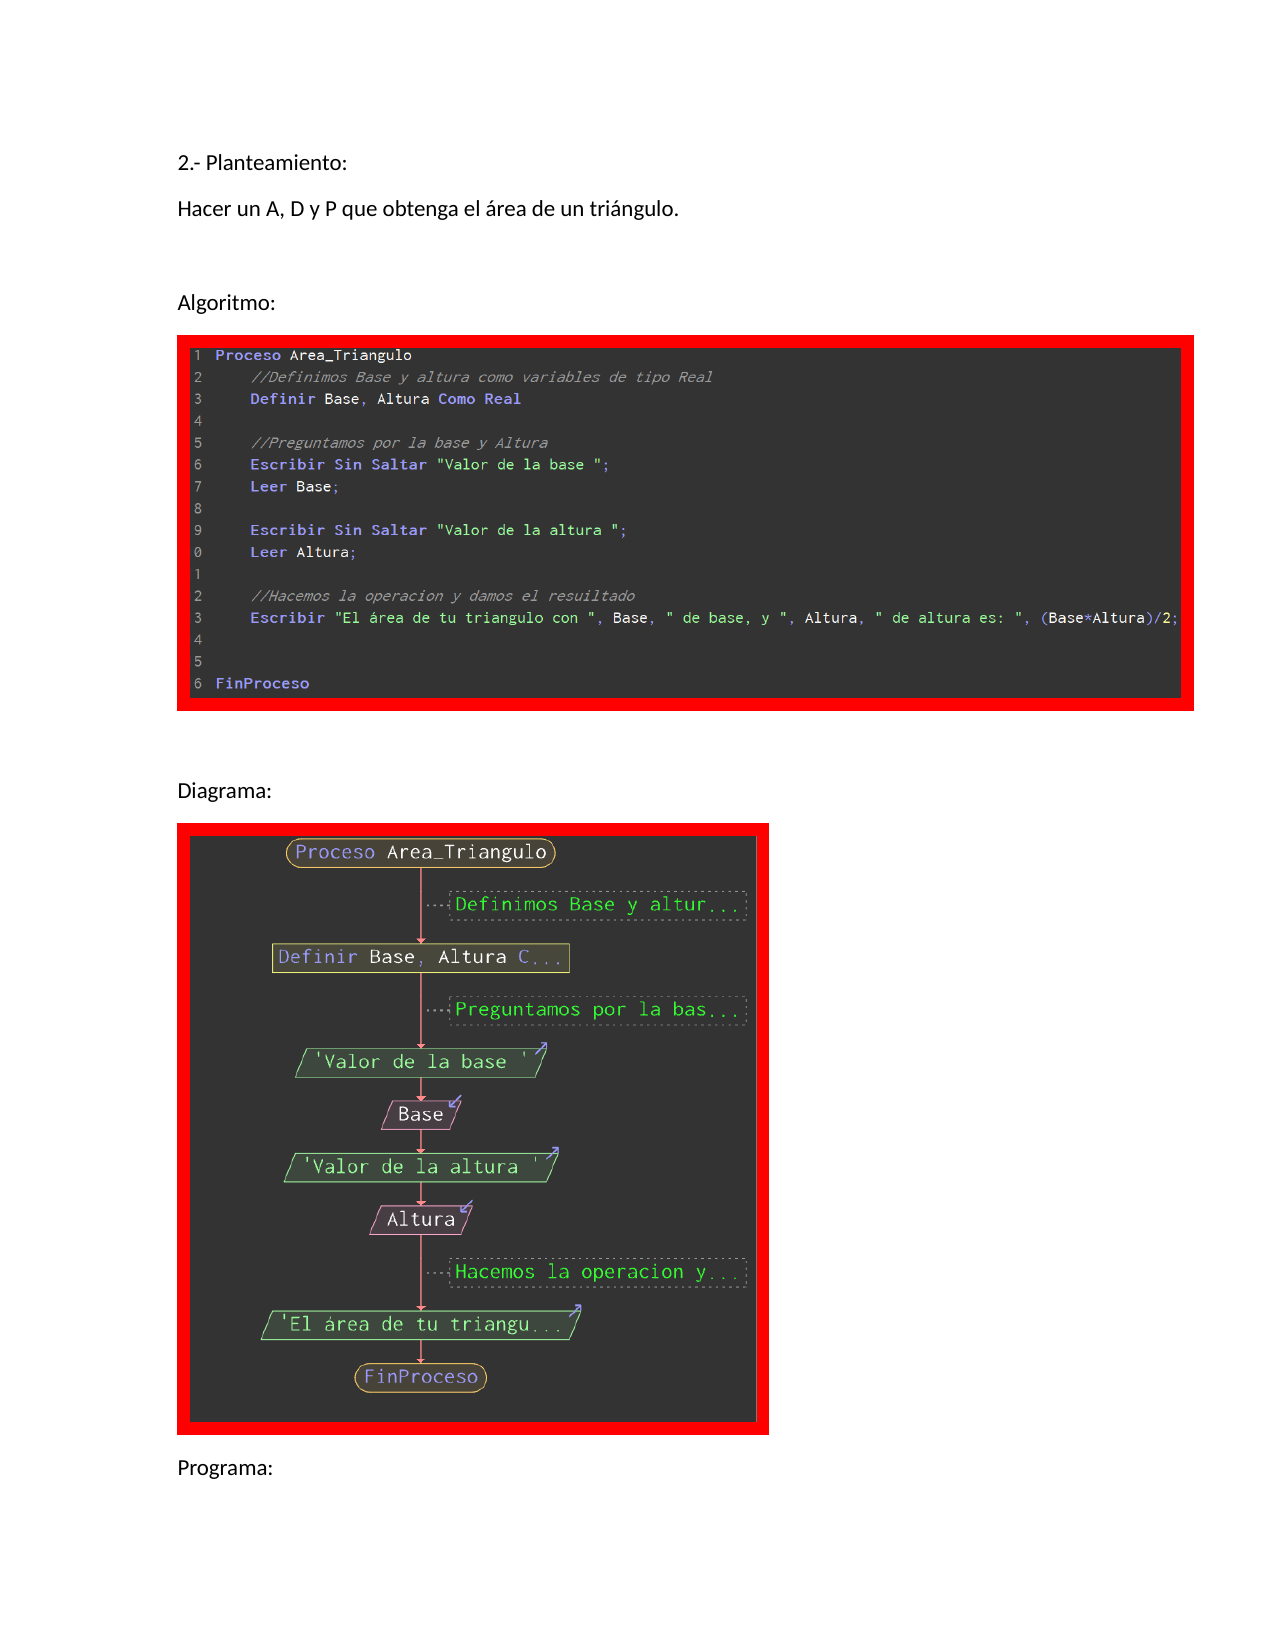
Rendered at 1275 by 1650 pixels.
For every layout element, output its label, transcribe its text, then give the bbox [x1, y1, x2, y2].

picture [190, 836, 757, 1422]
text Programa: [177, 1453, 1098, 1482]
text Hacer un A, D y P que obtenga el área de un triángulo. [177, 194, 1098, 222]
text Diagrama: [177, 776, 1098, 804]
text Algoritmo: [177, 288, 1098, 316]
picture [190, 348, 1181, 698]
text 2.- Planteamiento: [177, 148, 1098, 176]
